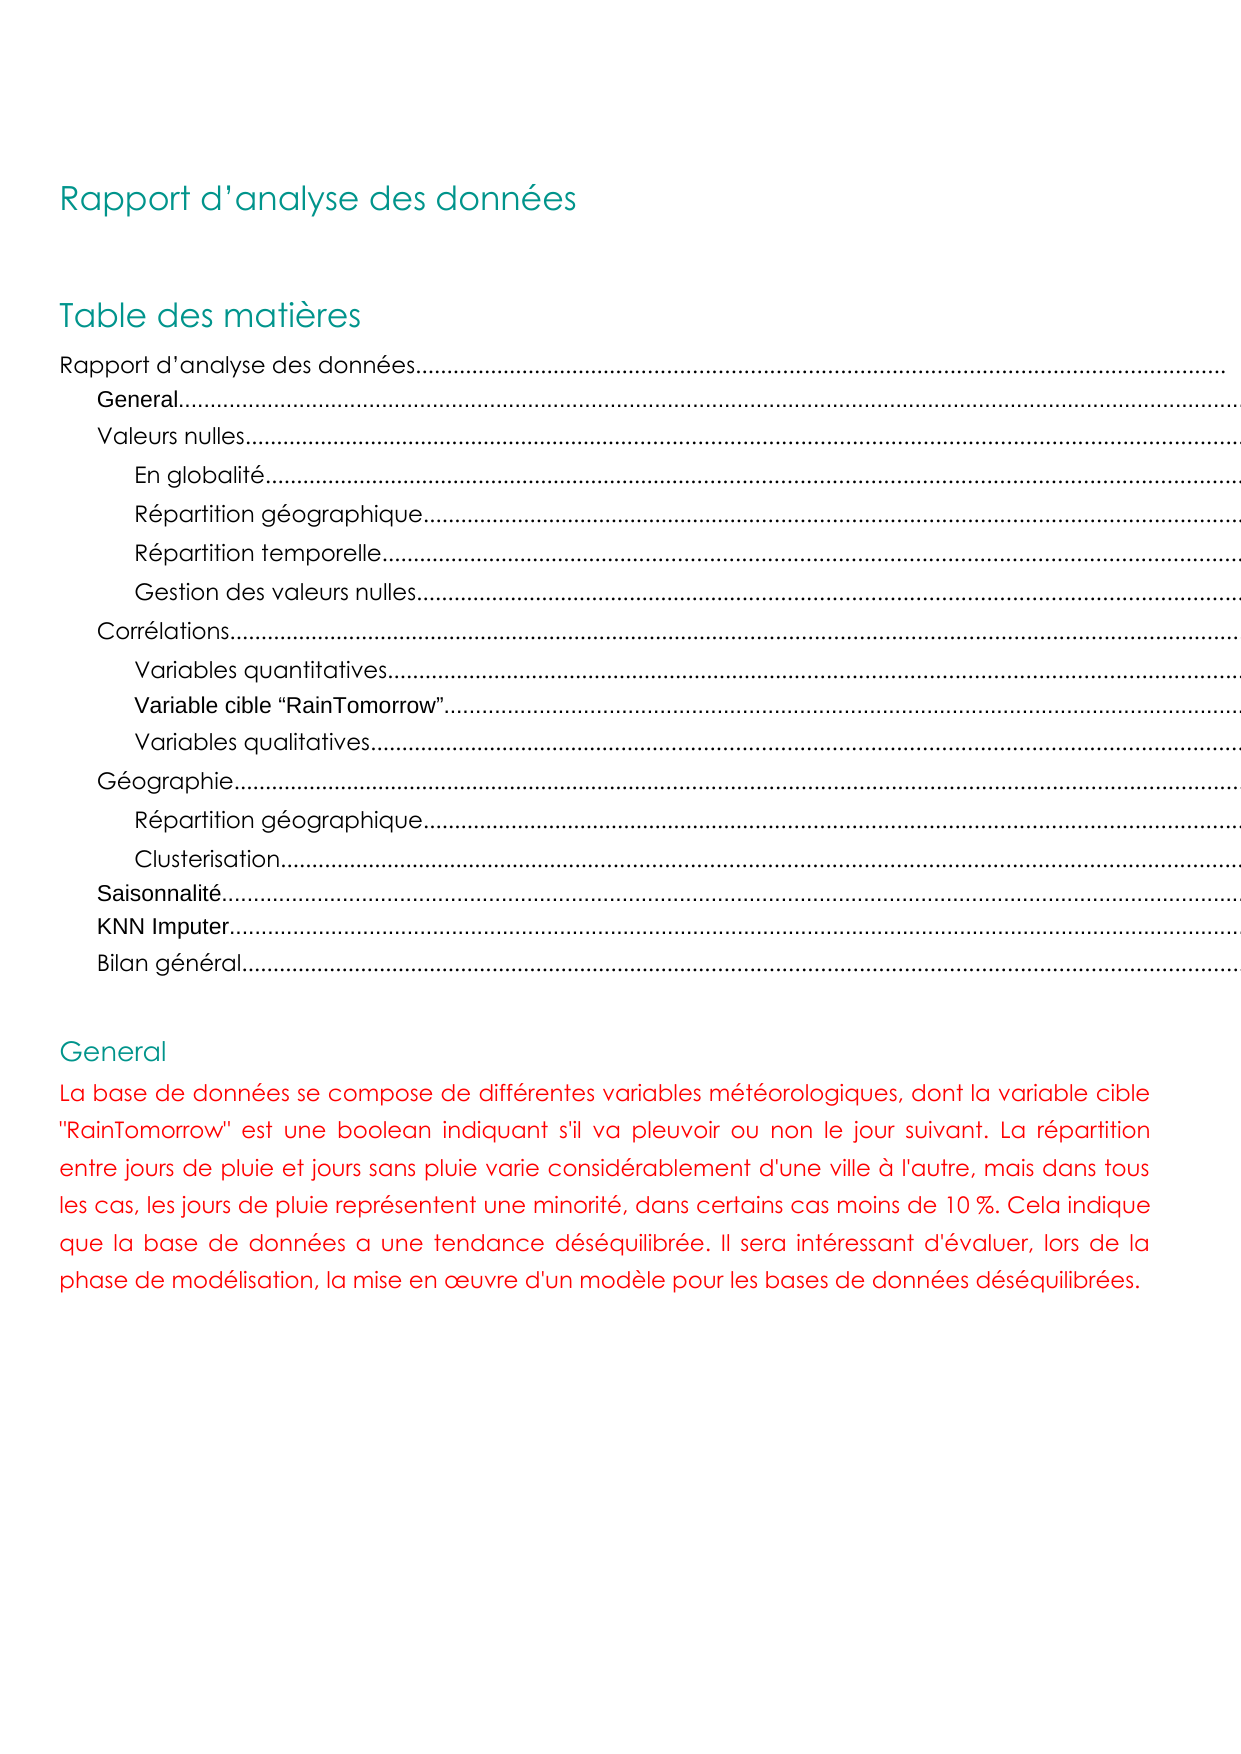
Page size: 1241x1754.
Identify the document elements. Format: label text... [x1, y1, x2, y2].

subtitle General [59, 1031, 1152, 1069]
subtitle Rapport d’analyse des données [59, 173, 1152, 220]
text La base de données se compose de différentes variables météorologiques, dont la variable cible "RainTomorrow" est une boolean indiquant s'il va pleuvoir ou non le jour suivant. La répartition entre jours de pluie et jours sans pluie varie considérablement d'une ville à l'autre, mais dans tous les cas, les jours de pluie représentent une minorité, dans certains cas moins de 10 %. Cela indique que la base de données a une tendance déséquilibrée. Il sera intéressant d'évaluer, lors de la phase de modélisation, la mise en œuvre d'un modèle pour les bases de données déséquilibrées. [59, 1075, 1152, 1296]
text Table des matières [59, 290, 1152, 337]
